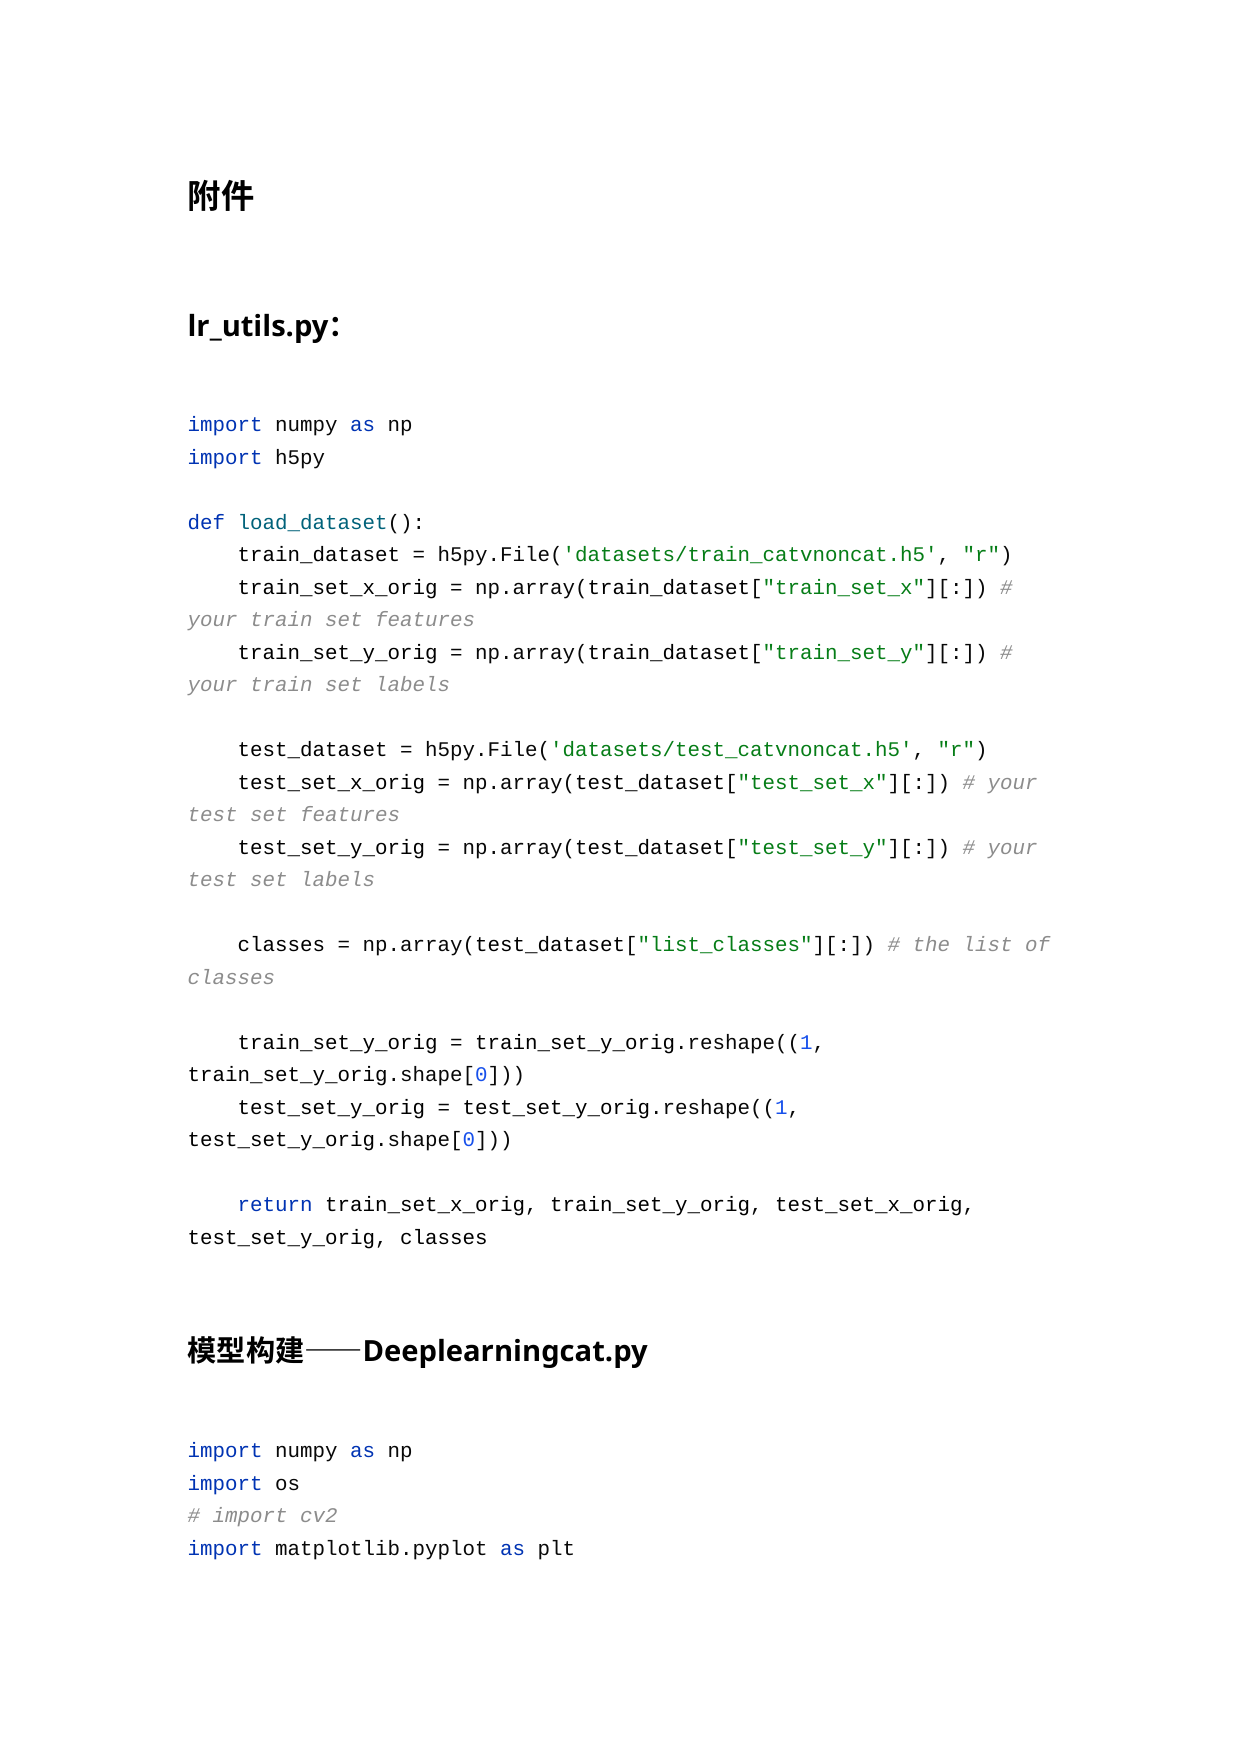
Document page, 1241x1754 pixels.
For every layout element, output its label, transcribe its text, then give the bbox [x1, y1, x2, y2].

subtitle 模型构建——Deeplearningcat.py [187, 1317, 1053, 1382]
subtitle lr_utils.py： [187, 291, 1053, 356]
text import numpy as np import h5py def load_dataset(): train_dataset = h5py.File('datasets/train_catvnoncat.h5', "r") train_set_x_orig = np.array(train_dataset["train_set_x"][:]) # your train set features train_set_y_orig = np.array(train_dataset["train_set_y"][:]) # your train set labels test_dataset = h5py.File('datasets/test_catvnoncat.h5', "r") test_set_x_orig = np.array(test_dataset["test_set_x"][:]) # your test set features test_set_y_orig = np.array(test_dataset["test_set_y"][:]) # your test set labels classes = np.array(test_dataset["list_classes"][:]) # the list of classes train_set_y_orig = train_set_y_orig.reshape((1, train_set_y_orig.shape[0])) test_set_y_orig = test_set_y_orig.reshape((1, test_set_y_orig.shape[0])) return train_set_x_orig, train_set_y_orig, test_set_x_orig, test_set_y_orig, classes [187, 410, 1053, 1255]
subtitle 附件 [187, 162, 1053, 227]
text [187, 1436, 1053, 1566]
